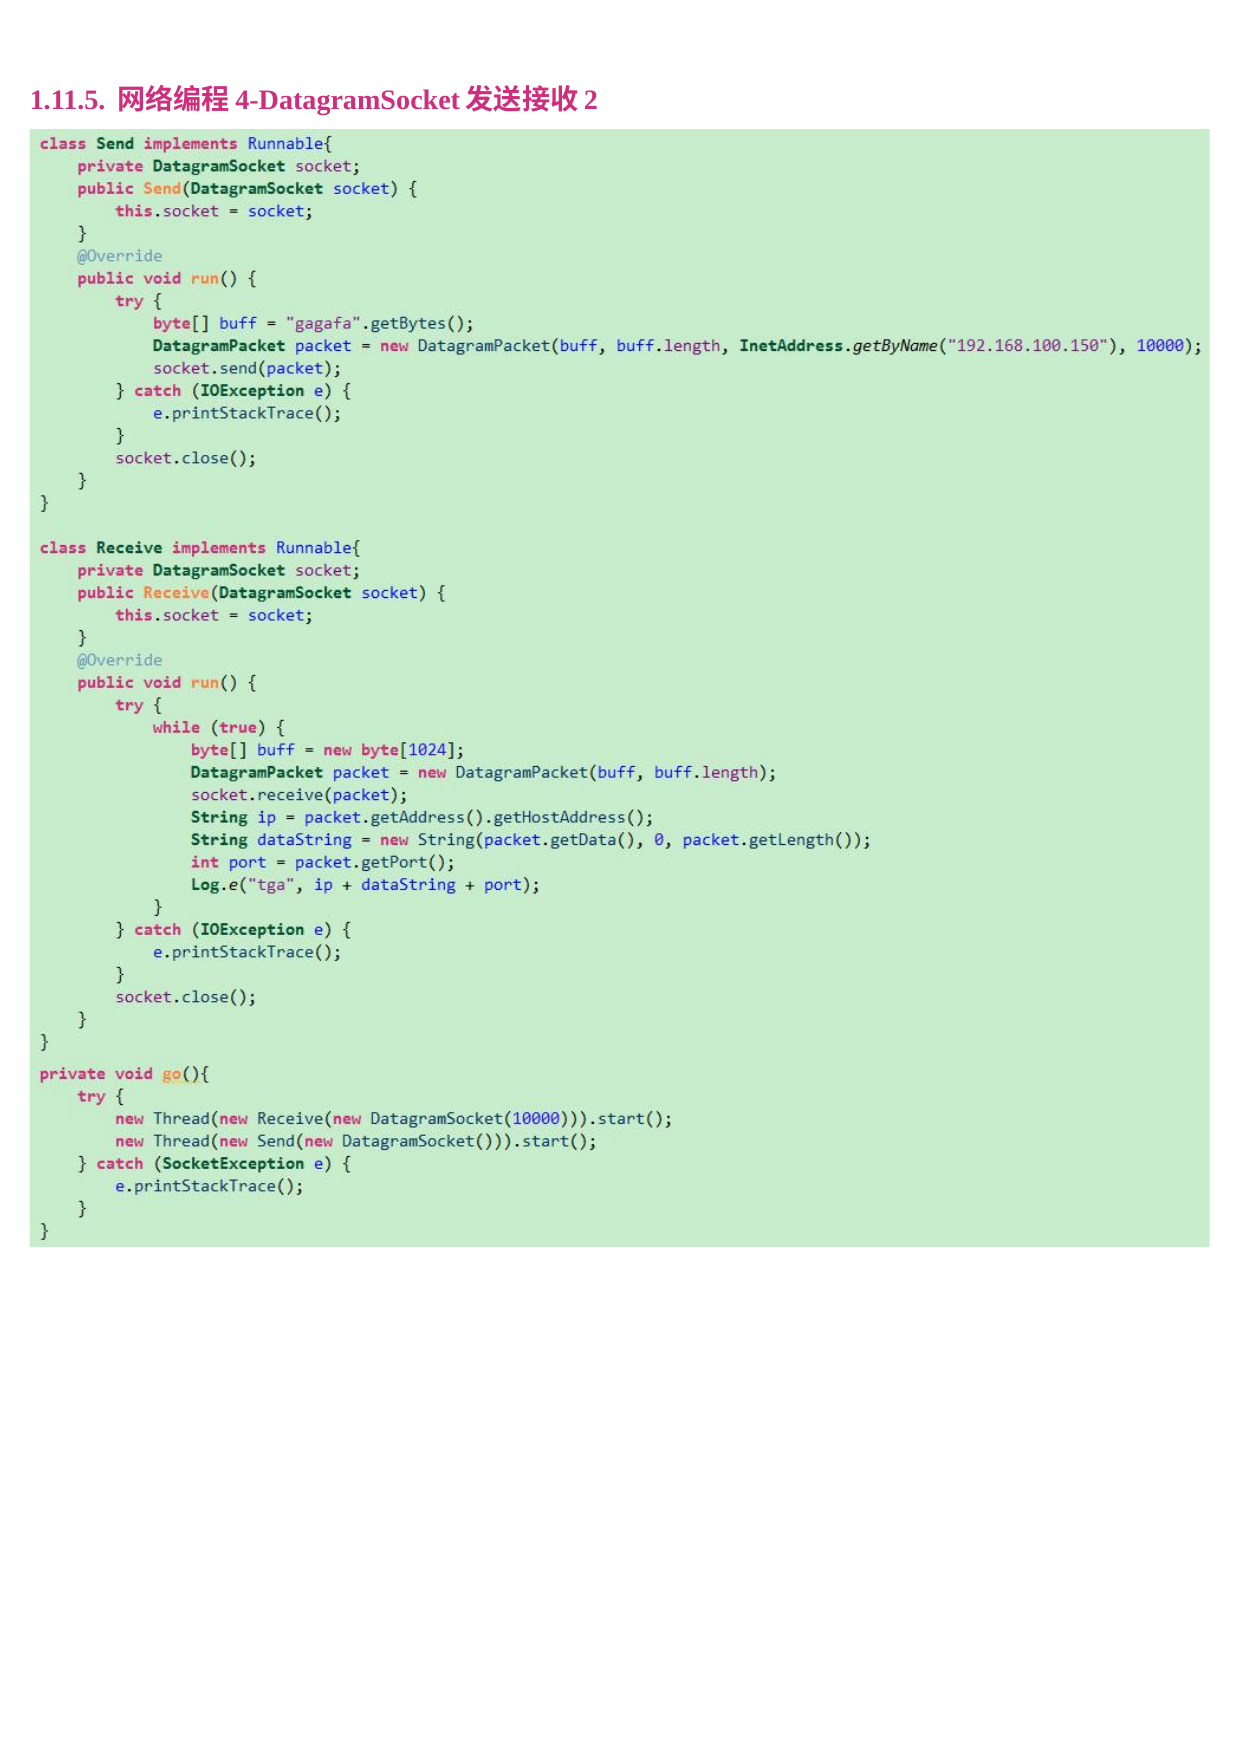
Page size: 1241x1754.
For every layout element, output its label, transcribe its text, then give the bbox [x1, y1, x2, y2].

picture [29, 129, 1210, 1247]
subtitle 网络编程4-DatagramSocket发送接收2 [29, 64, 1211, 129]
